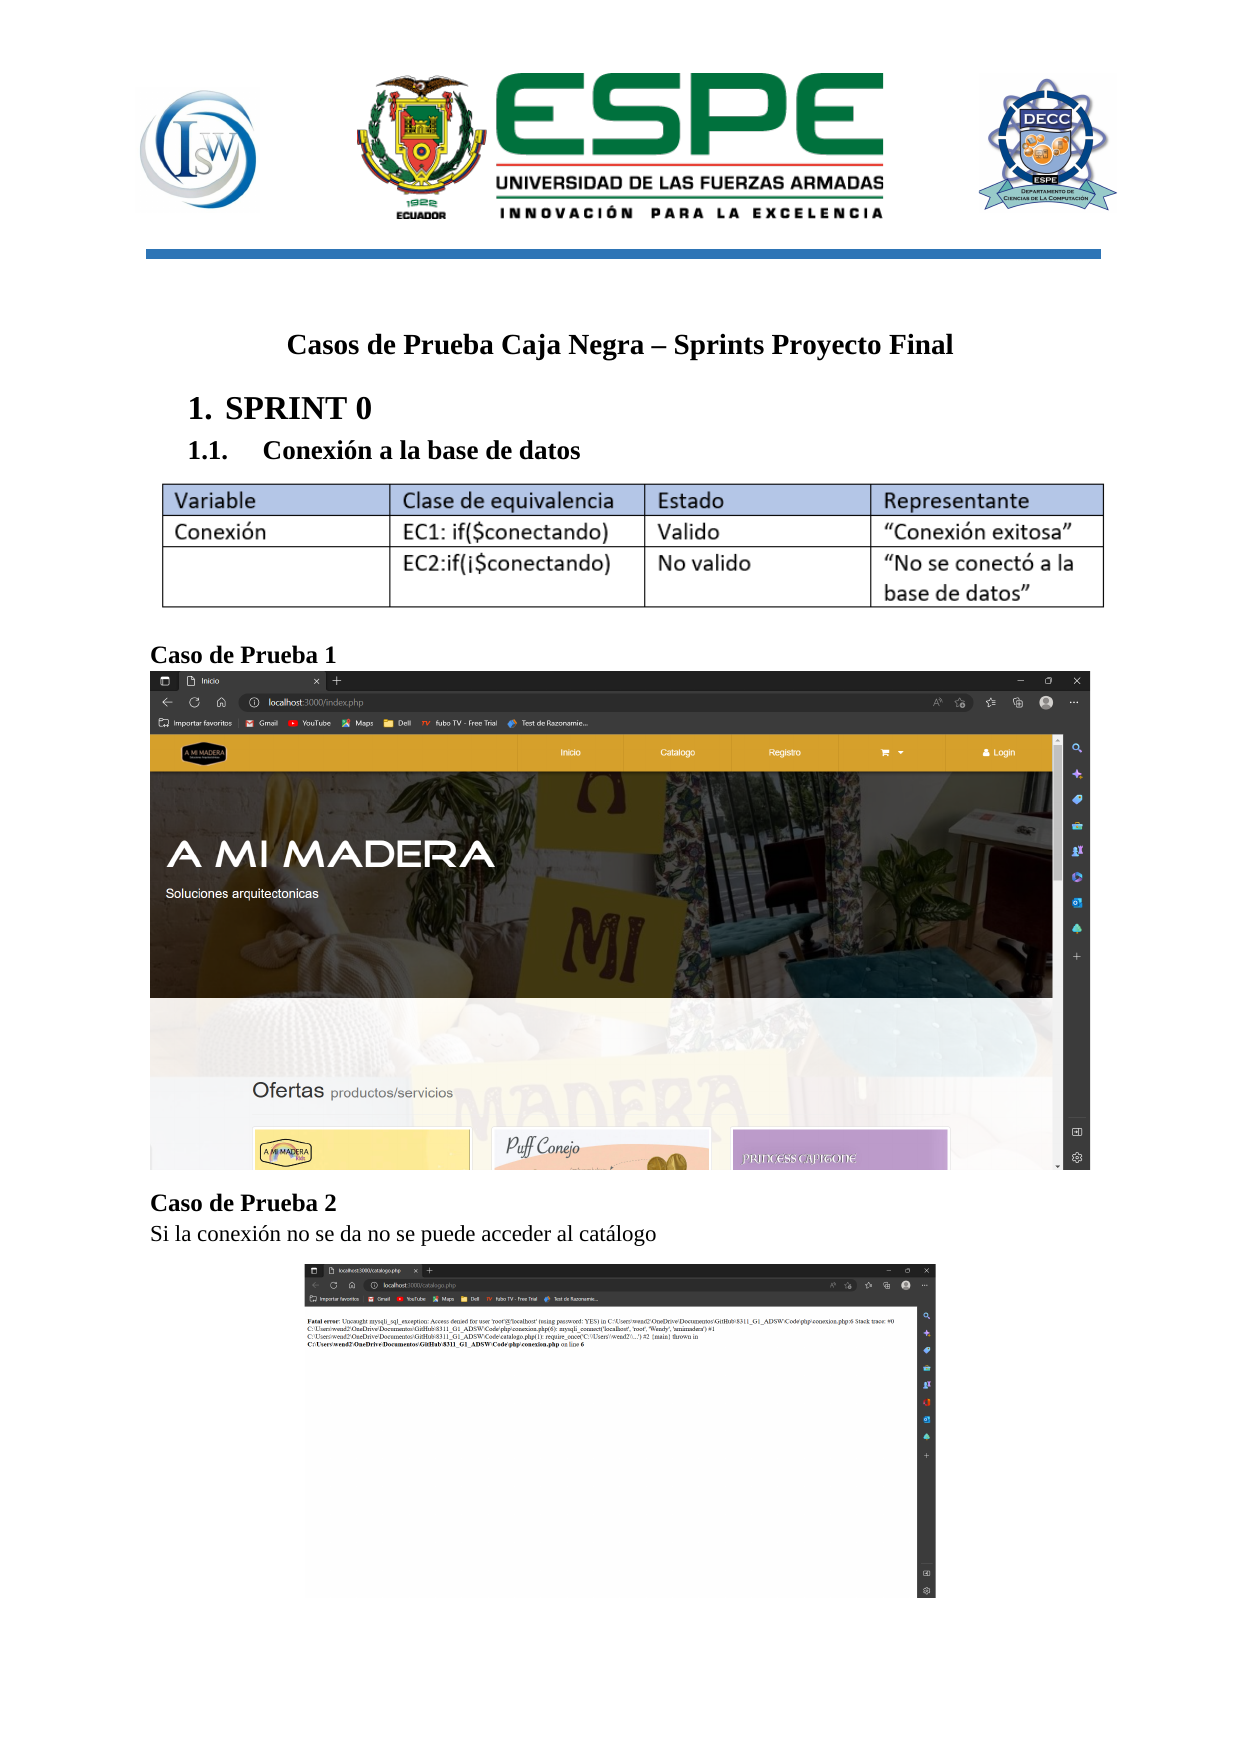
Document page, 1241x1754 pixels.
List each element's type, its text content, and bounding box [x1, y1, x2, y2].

subtitle Caso de Prueba 2 [150, 1188, 1090, 1217]
picture [978, 73, 1118, 213]
picture [304, 1264, 936, 1598]
picture [135, 87, 260, 213]
text Si la conexión no se da no se puede acceder al catálogo [150, 1219, 1090, 1246]
picture [150, 671, 1091, 1170]
picture [357, 73, 884, 219]
subtitle Conexión a la base de datos [187, 434, 1090, 465]
picture [150, 467, 1124, 622]
subtitle Caso de Prueba 1 [150, 641, 1090, 669]
subtitle SPRINT 0 [187, 388, 1090, 427]
text Casos de Prueba Caja Negra – Sprints Proyecto Final [150, 327, 1090, 361]
